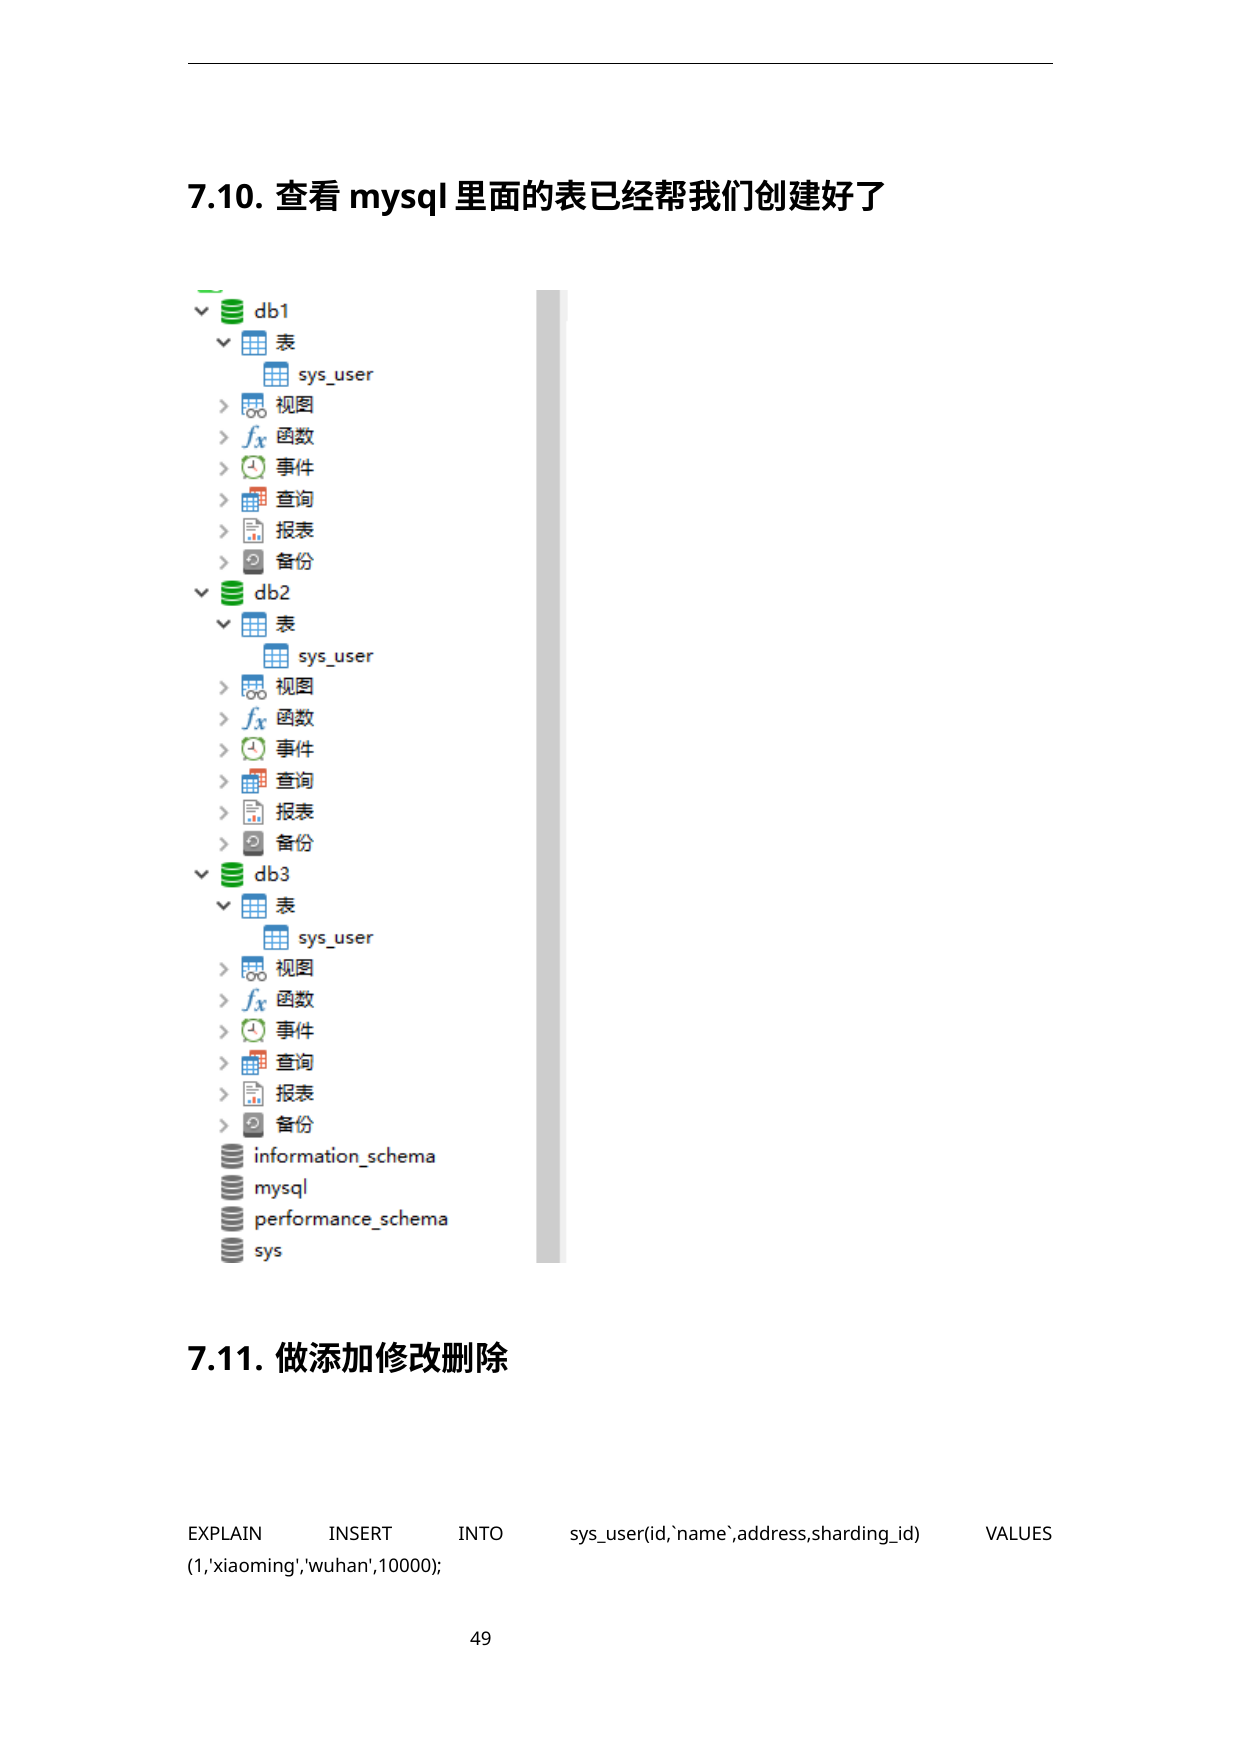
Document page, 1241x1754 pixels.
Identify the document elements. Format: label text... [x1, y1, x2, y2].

picture [187, 290, 568, 1263]
subtitle 查看mysql里面的表已经帮我们创建好了 [187, 162, 1053, 227]
subtitle 做添加修改删除 [187, 1324, 1053, 1389]
text EXPLAIN INSERT INTO sys_user(id,`name`,address,sharding_id) VALUES (1,'xiaoming','wuhan',10000); [187, 1516, 1053, 1581]
